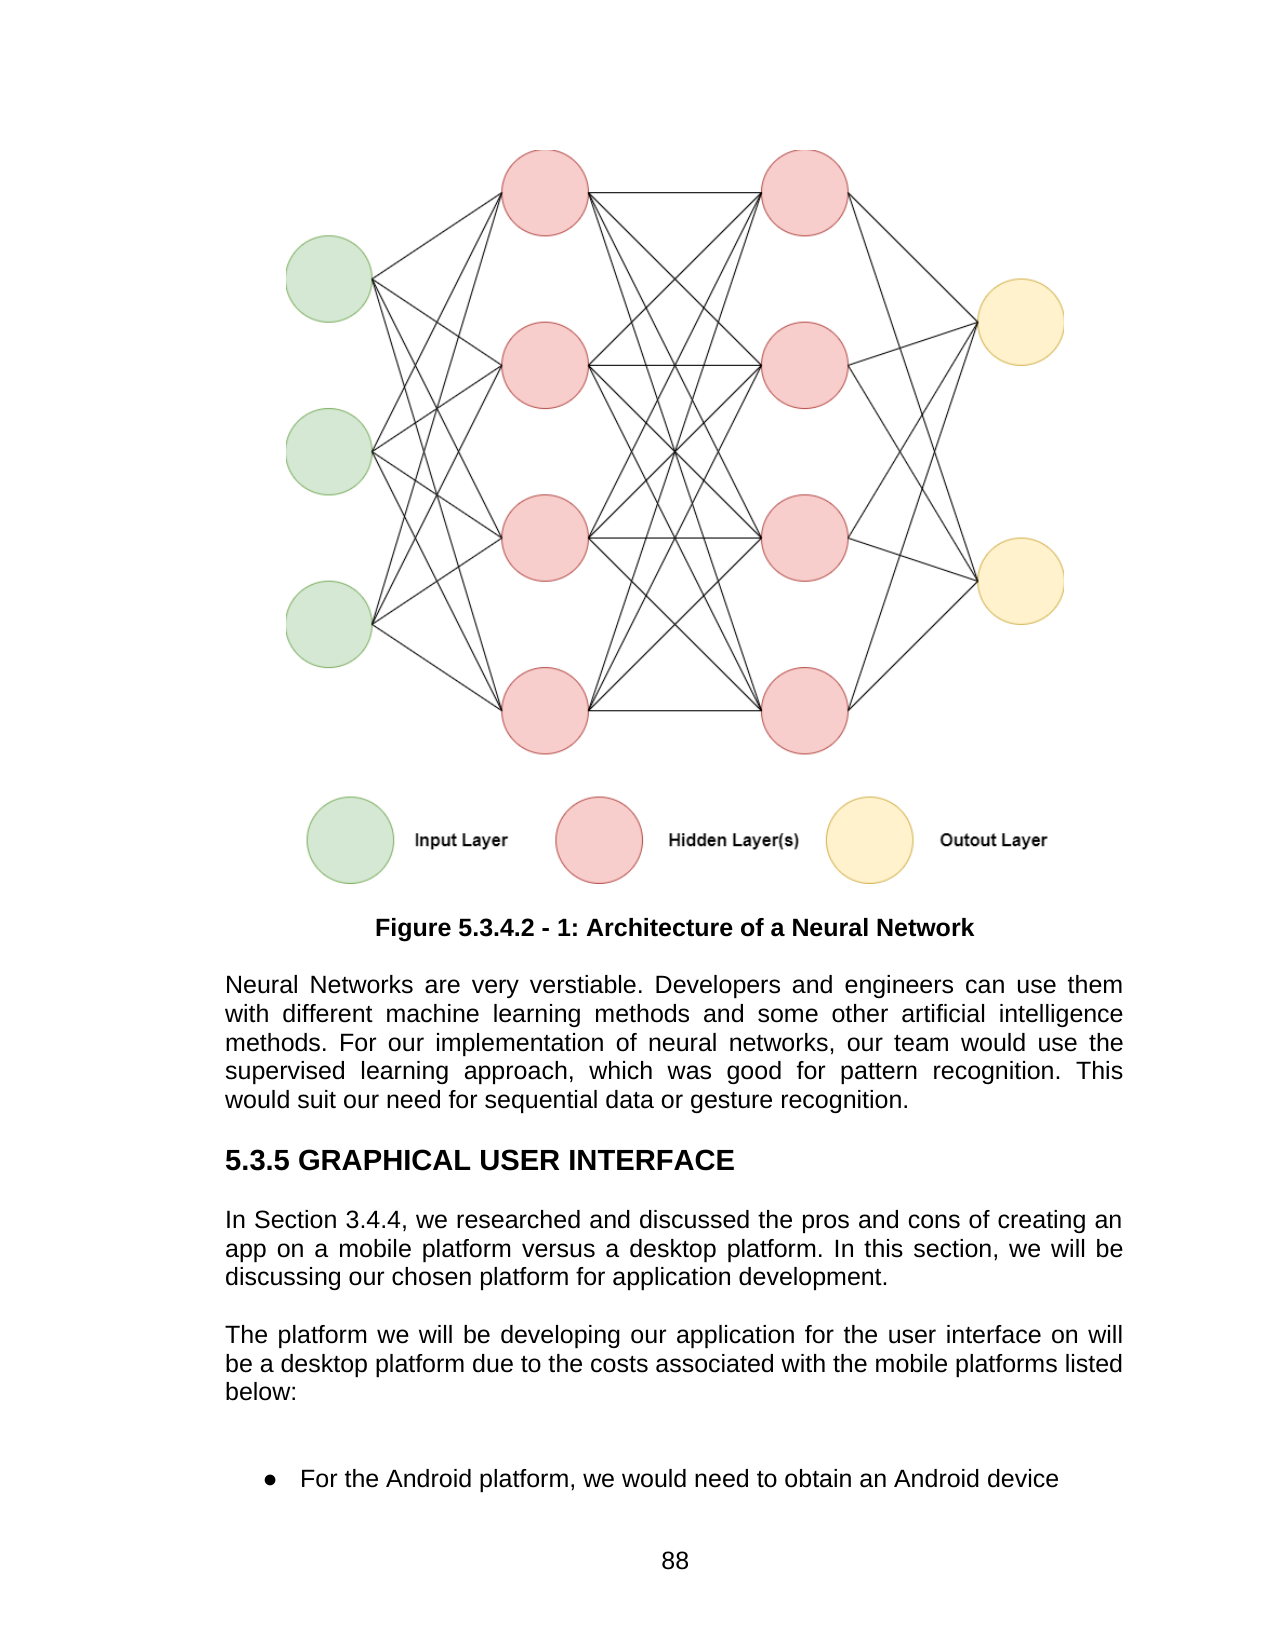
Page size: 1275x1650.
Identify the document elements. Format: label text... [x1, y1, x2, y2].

text Figure 5.3.4.2 - 1: Architecture of a Neural Network [225, 913, 1125, 941]
picture [286, 150, 1064, 884]
text In Section 3.4.4, we researched and discussed the pros and cons of creating an app on a mobile platform versus a desktop platform. In this section, we will be discussing our chosen platform for application development. [225, 1205, 1125, 1291]
subtitle 5.3.5 GRAPHICAL USER INTERFACE [225, 1143, 1125, 1176]
text Neural Networks are very verstiable. Developers and engineers can use them with different machine learning methods and some other artificial intelligence methods. For our implementation of neural networks, our team would use the supervised learning approach, which was good for pattern recognition. This would suit our need for sequential data or gesture recognition. [225, 970, 1125, 1114]
list For the Android platform, we would need to obtain an Android device [262, 1464, 1125, 1492]
text The platform we will be developing our application for the user interface on will be a desktop platform due to the costs associated with the mobile platforms listed below: [225, 1320, 1125, 1406]
